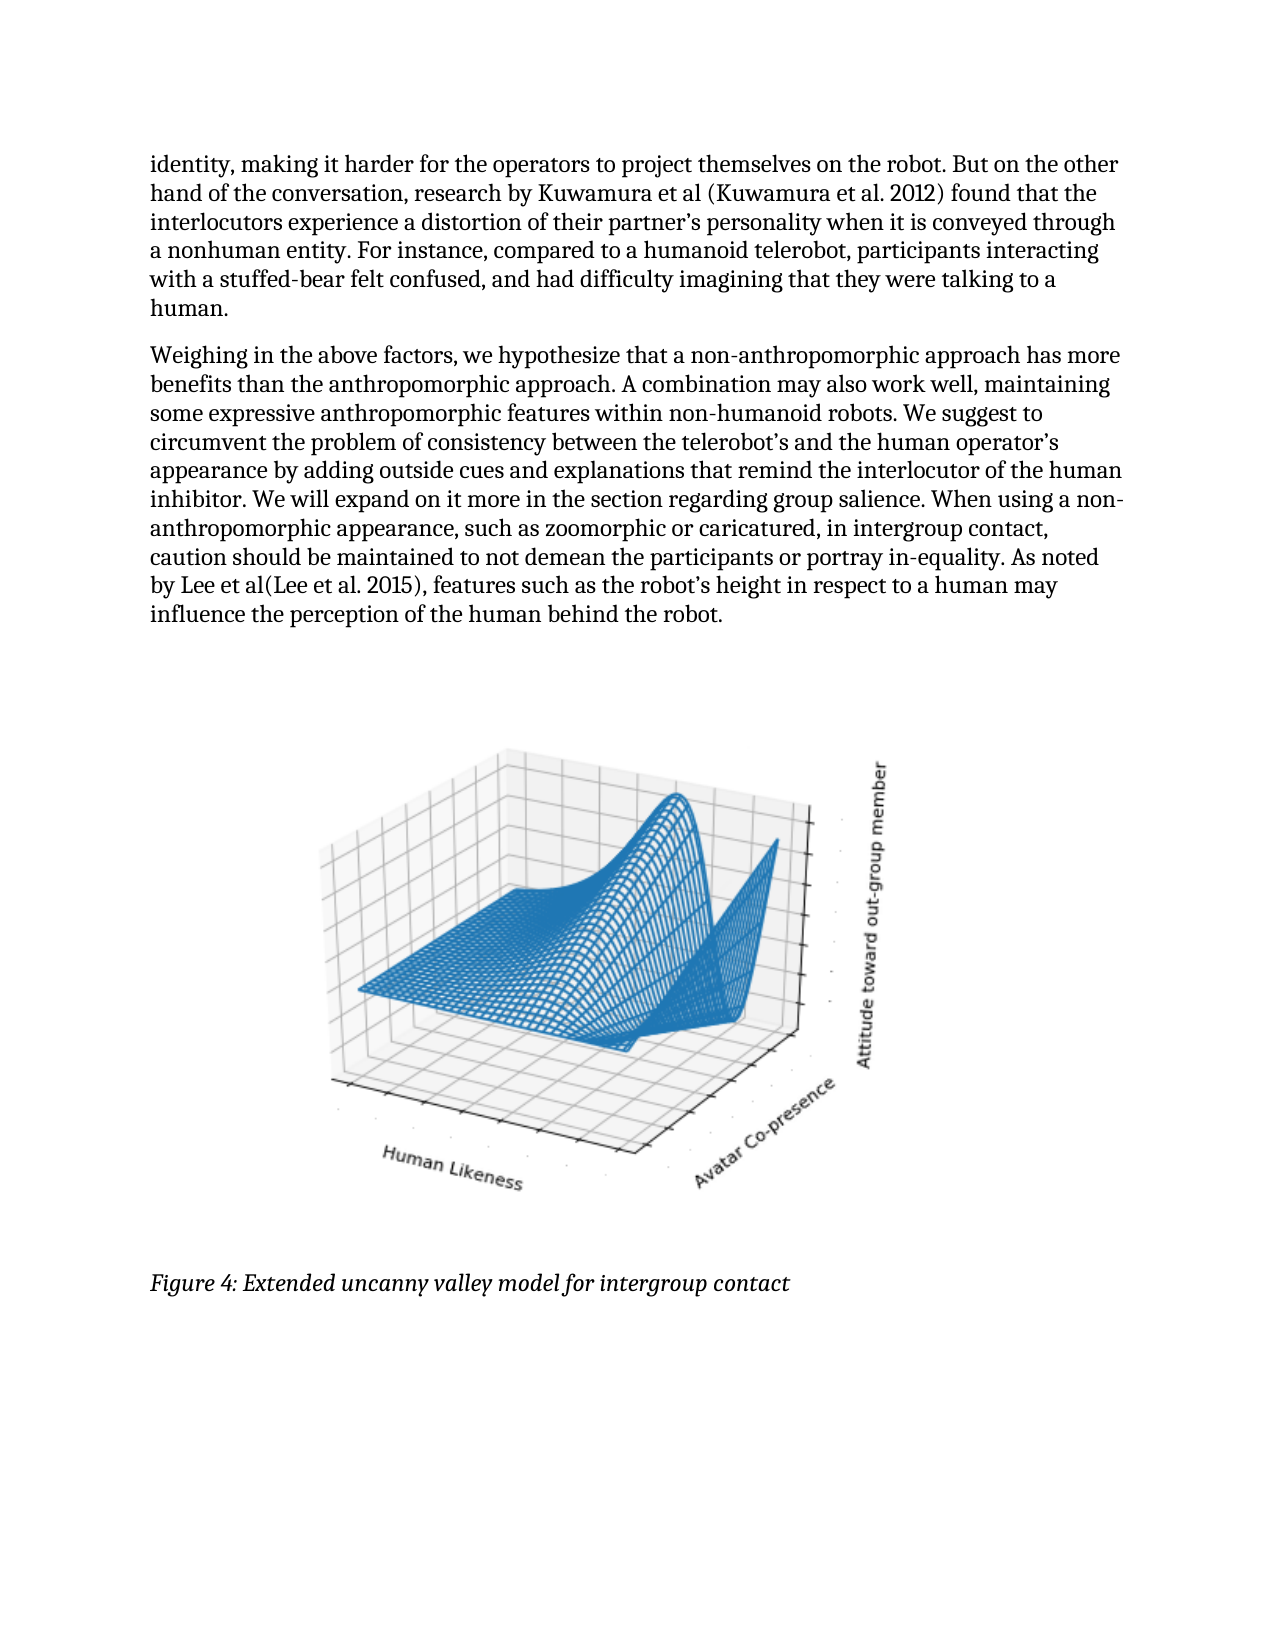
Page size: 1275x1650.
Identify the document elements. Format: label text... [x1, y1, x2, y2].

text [150, 150, 1125, 322]
text Figure 4: Extended uncanny valley model for intergroup contact [150, 1269, 1125, 1297]
text Weighing in the above factors, we hypothesize that a non-anthropomorphic approach has more benefits than the anthropomorphic approach. A combination may also work well, maintaining some expressive anthropomorphic features within non-humanoid robots. We suggest to circumvent the problem of consistency between the telerobot’s and the human operator’s appearance by adding outside cues and explanations that remind the interlocutor of the human inhibitor. We will expand on it more in the section regarding group salience. When using a non-anthropomorphic appearance, such as zoomorphic or caricatured, in intergroup contact, caution should be maintained to not demean the participants or portray in-equality. As noted by Lee et al(Lee et al. 2015), features such as the robot’s height in respect to a human may influence the perception of the human behind the robot. [150, 341, 1125, 629]
picture [150, 647, 951, 1248]
